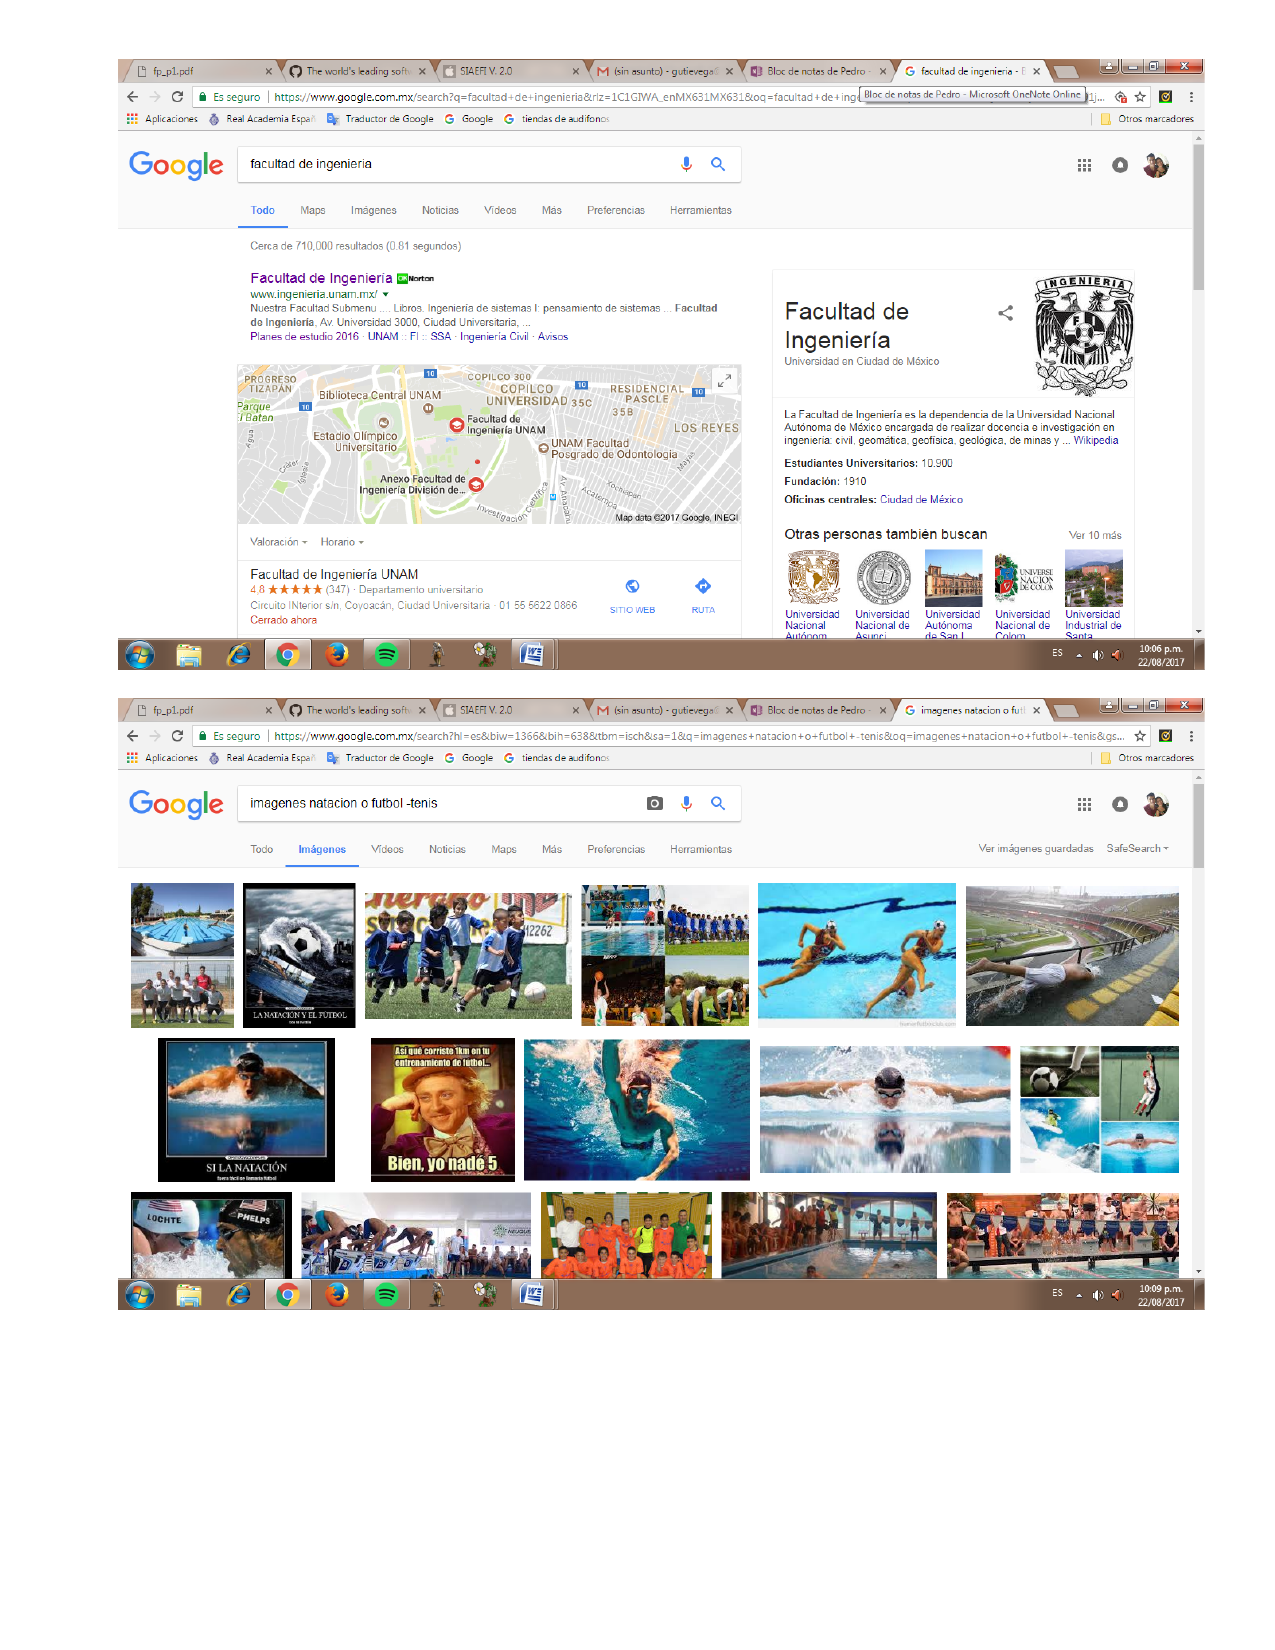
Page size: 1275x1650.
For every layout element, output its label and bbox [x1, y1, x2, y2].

picture [118, 59, 1205, 670]
picture [118, 698, 1205, 1310]
